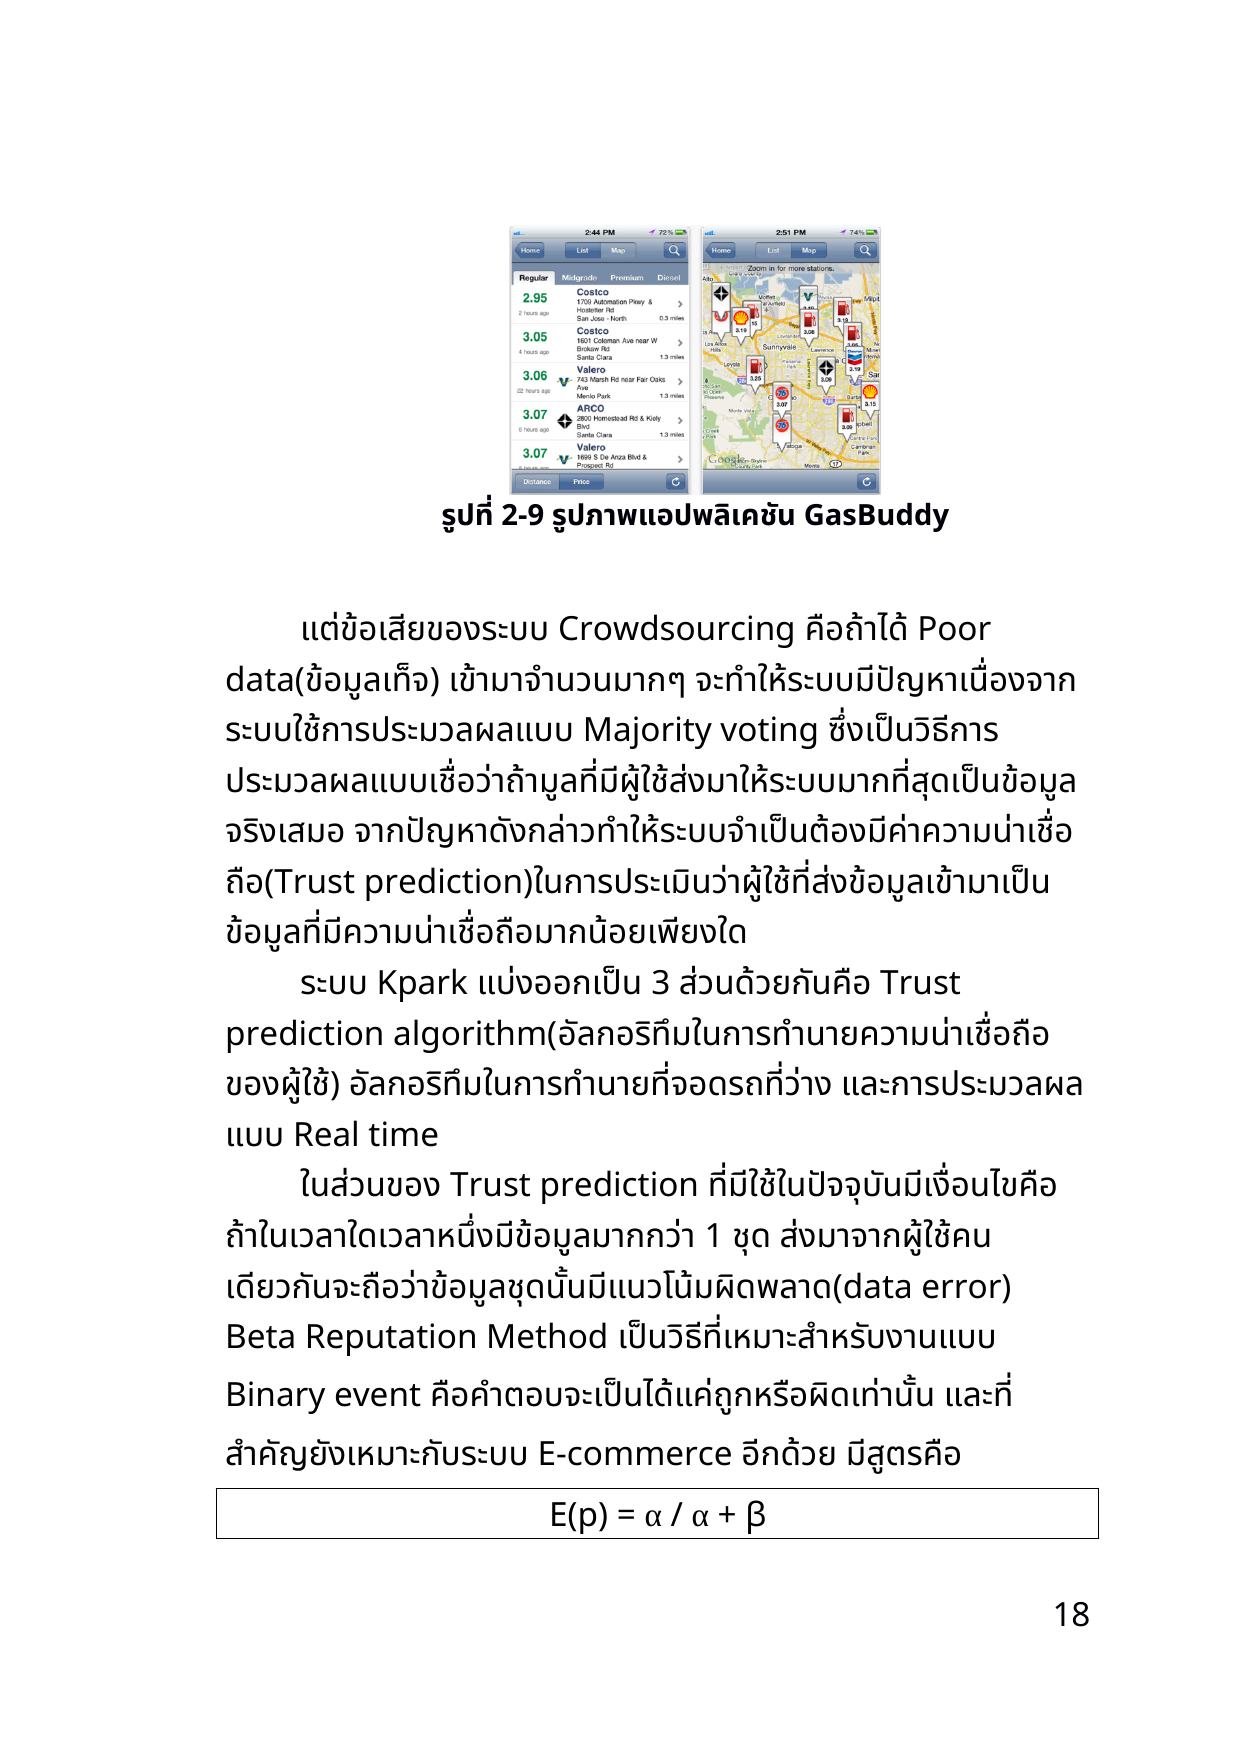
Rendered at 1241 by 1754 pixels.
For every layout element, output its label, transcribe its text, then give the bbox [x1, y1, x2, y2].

list Beta Reputation Method เป็นวิธีที่เหมาะสำหรับงานแบบ Binary event คือคำตอบจะเป็นได้แค่ถูกหรือผิดเท่านั้น และที่สำคัญยังเหมาะกับระบบ E-commerce อีกด้วย มีสูตรคือ [225, 1313, 1090, 1480]
list E(p) = α / α + β [217, 1489, 1098, 1538]
picture [509, 225, 882, 495]
text แต่ข้อเสียของระบบ Crowdsourcing คือถ้าได้ Poor data(ข้อมูลเท็จ) เข้ามาจำนวนมากๆ จะทำให้ระบบมีปัญหาเนื่องจากระบบใช้การประมวลผลแบบ Majority voting ซึ่งเป็นวิธีการประมวลผลแบบเชื่อว่าถ้ามูลที่มีผู้ใช้ส่งมาให้ระบบมากที่สุดเป็นข้อมูลจริงเสมอ จากปัญหาดังกล่าวทำให้ระบบจำเป็นต้องมีค่าความน่าเชื่อถือ(Trust prediction)ในการประเมินว่าผู้ใช้ที่ส่งข้อมูลเข้ามาเป็นข้อมูลที่มีความน่าเชื่อถือมากน้อยเพียงใด [225, 605, 1090, 959]
text รูปที่ 2-9 รูปภาพแอปพลิเคชัน GasBuddy [225, 494, 1090, 539]
text ระบบ Kpark แบ่งออกเป็น 3 ส่วนด้วยกันคือ Trust prediction algorithm(อัลกอริทึมในการทำนายความน่าเชื่อถือของผู้ใช้) อัลกอริทึมในการทำนายที่จอดรถที่ว่าง และการประมวลผลแบบ Real time [225, 959, 1090, 1161]
text ในส่วนของ Trust prediction ที่มีใช้ในปัจจุบันมีเงื่อนไขคือถ้าในเวลาใดเวลาหนึ่งมีข้อมูลมากกว่า 1 ชุด ส่งมาจากผู้ใช้คนเดียวกันจะถือว่าข้อมูลชุดนั้นมีแนวโน้มผิดพลาด(data error) [225, 1161, 1090, 1313]
